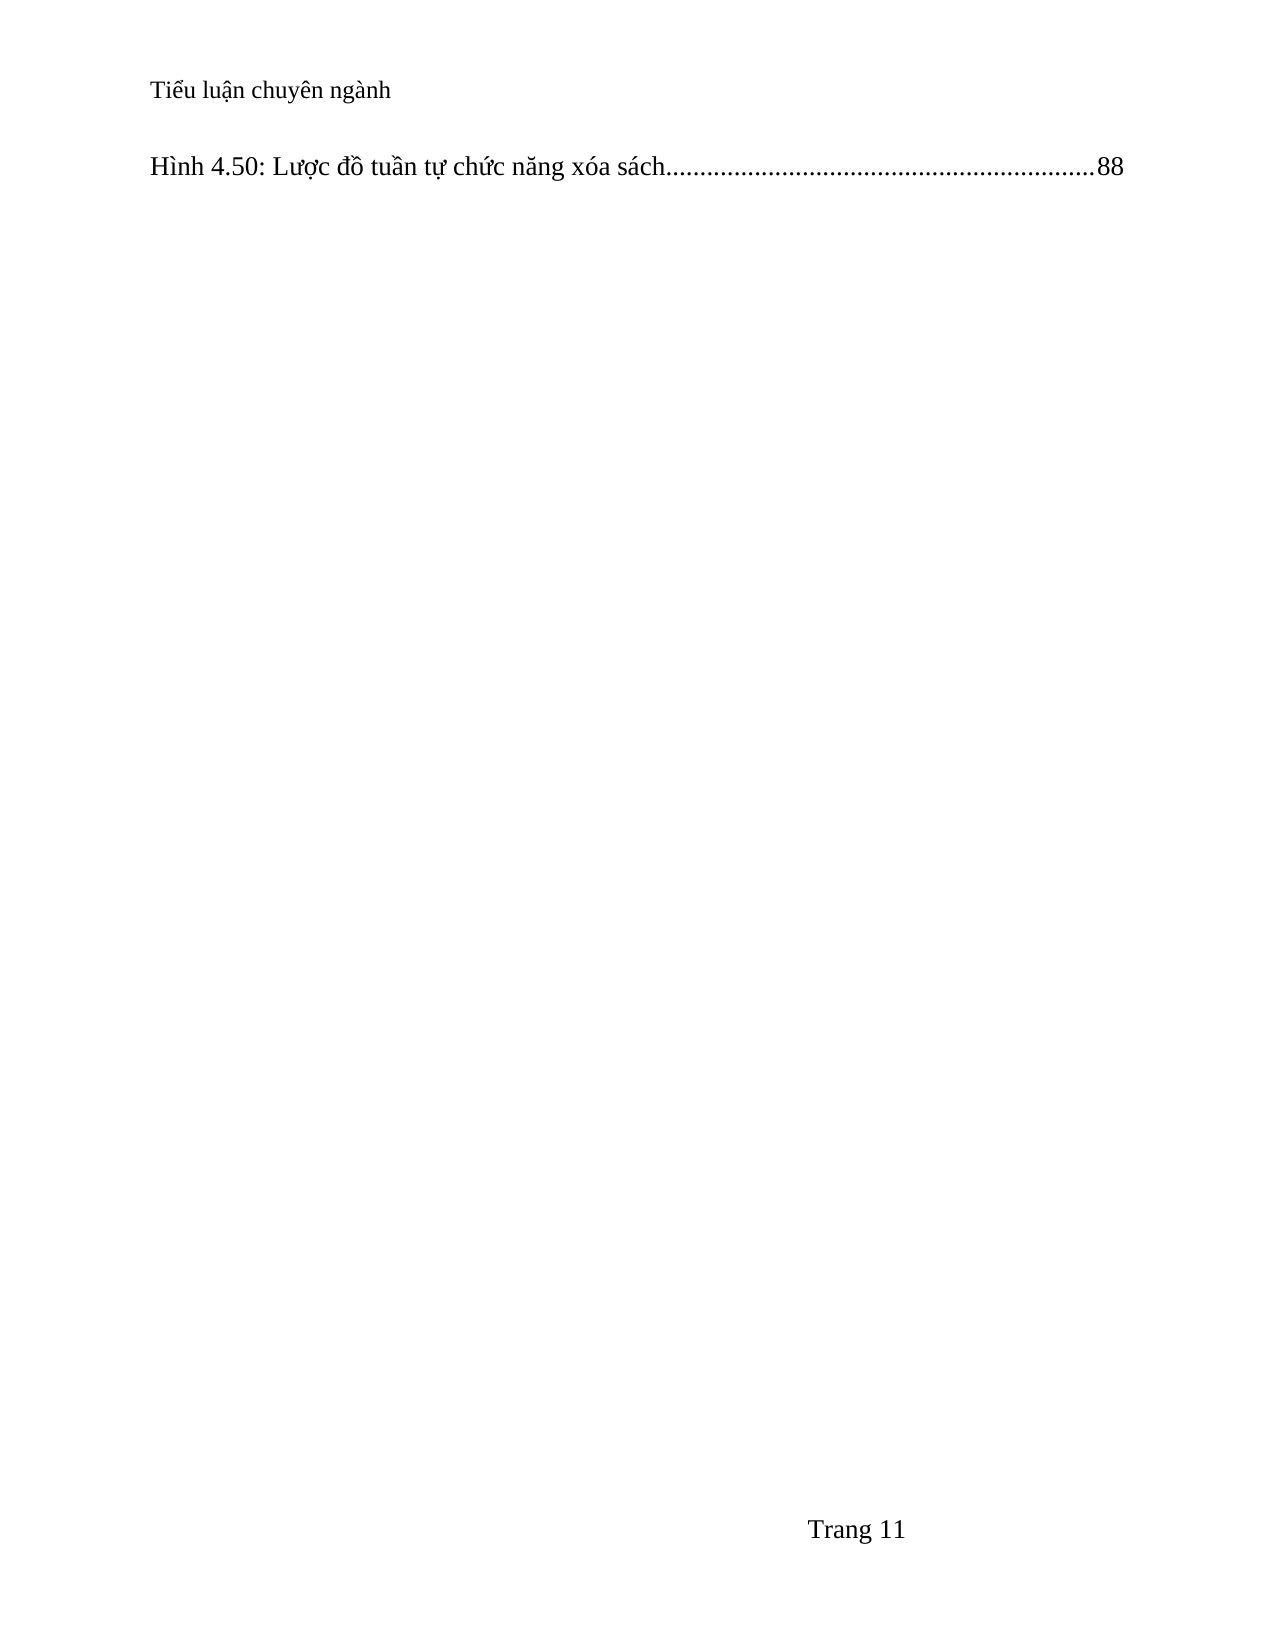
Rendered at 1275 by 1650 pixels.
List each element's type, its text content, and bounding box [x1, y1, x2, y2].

text Hình 4.50: Lược đồ tuần tự chức năng xóa sách 88 [150, 150, 1125, 181]
